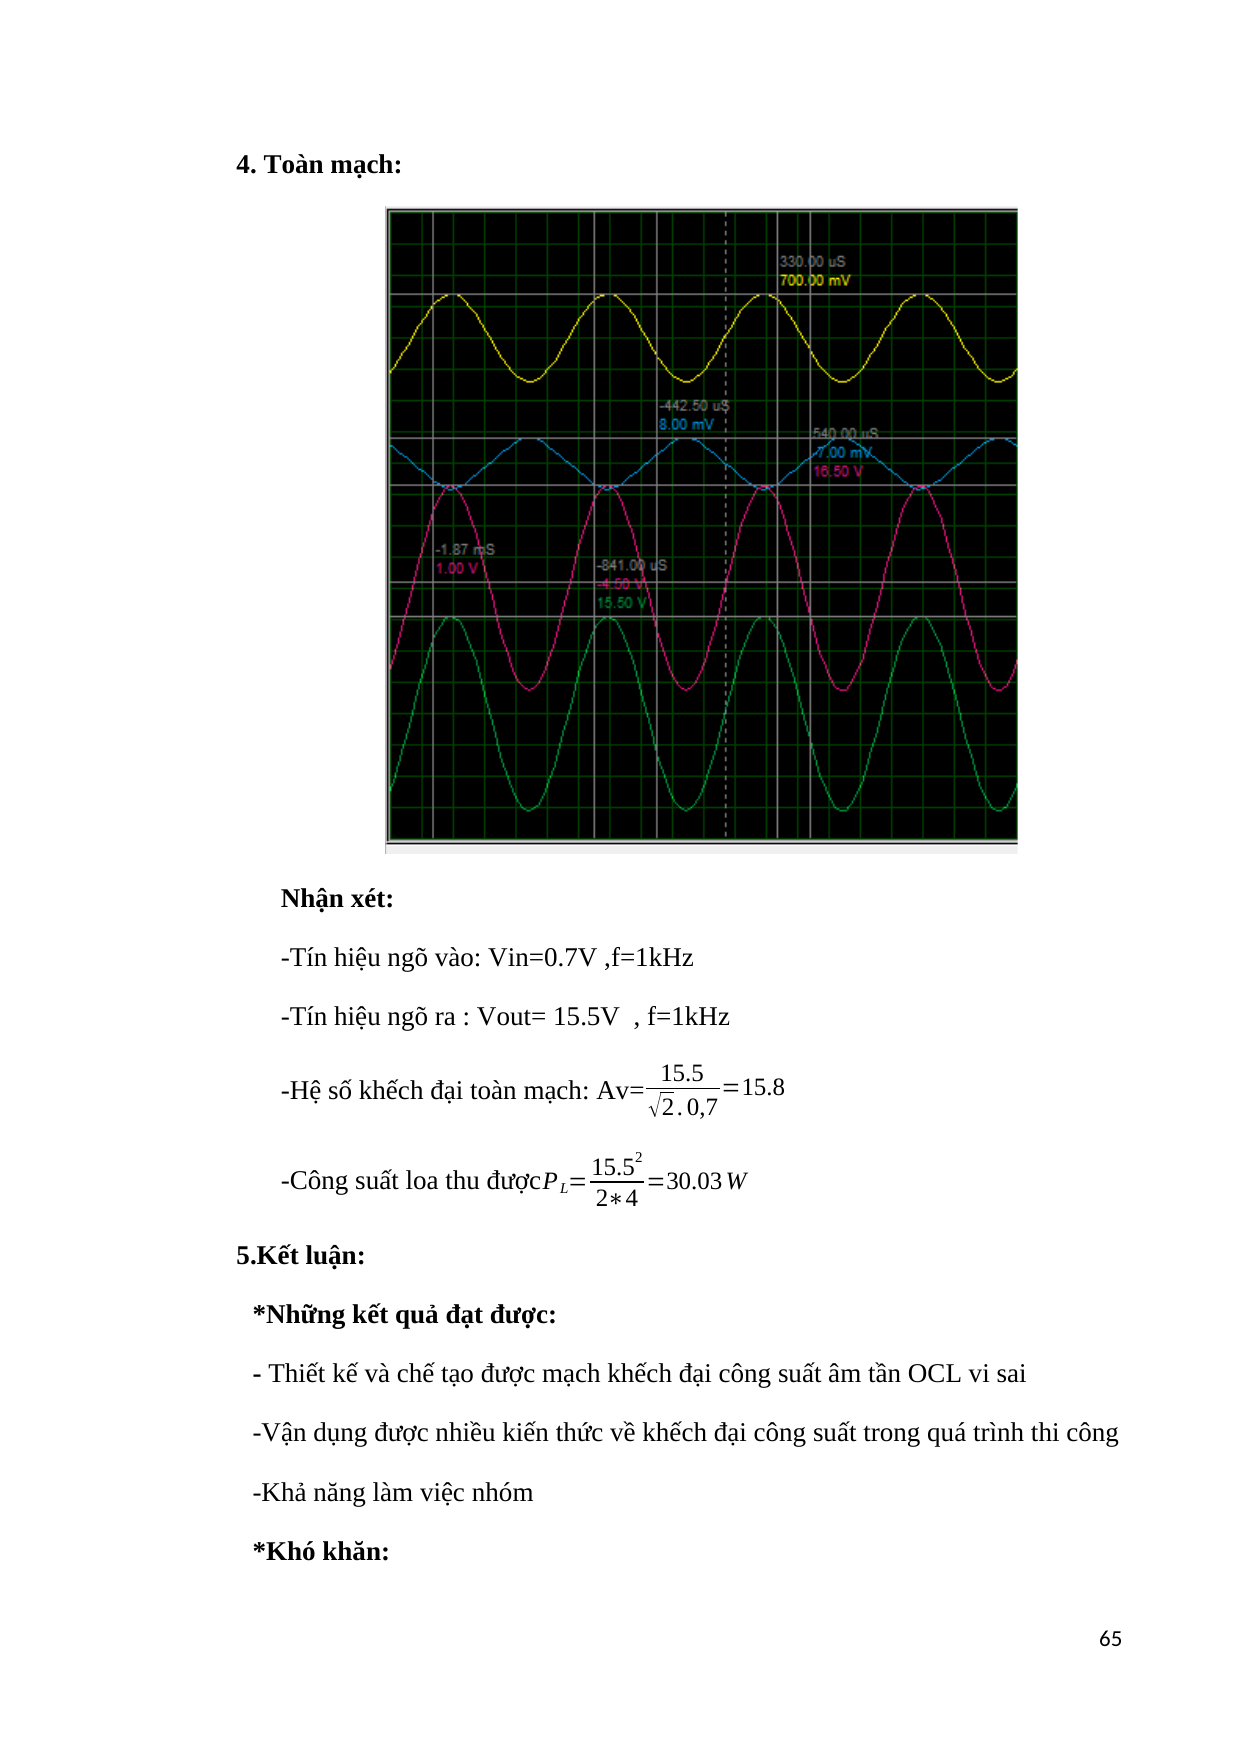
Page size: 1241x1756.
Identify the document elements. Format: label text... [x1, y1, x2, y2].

text -Hệ số khếch đại toàn mạch: Av= [177, 1059, 1122, 1120]
text - Thiết kế và chế tạo được mạch khếch đại công suất âm tần OCL vi sai [177, 1357, 1122, 1388]
text *Những kết quả đạt được: [177, 1298, 1122, 1329]
subtitle 5.Kết luận: [177, 1239, 1122, 1270]
picture [385, 206, 1018, 854]
text -Công suất loa thu được [177, 1148, 1122, 1211]
text Nhận xét: [177, 882, 1122, 913]
text -Tín hiệu ngõ ra : Vout= 15.5V , f=1kHz [177, 1000, 1122, 1031]
subtitle 4. Toàn mạch: [177, 148, 1122, 179]
text -Khả năng làm việc nhóm [177, 1476, 1122, 1507]
text -Vận dụng được nhiều kiến thức về khếch đại công suất trong quá trình thi công [177, 1416, 1122, 1448]
text *Khó khăn: [177, 1535, 1122, 1566]
text -Tín hiệu ngõ vào: Vin=0.7V ,f=1kHz [177, 941, 1122, 972]
